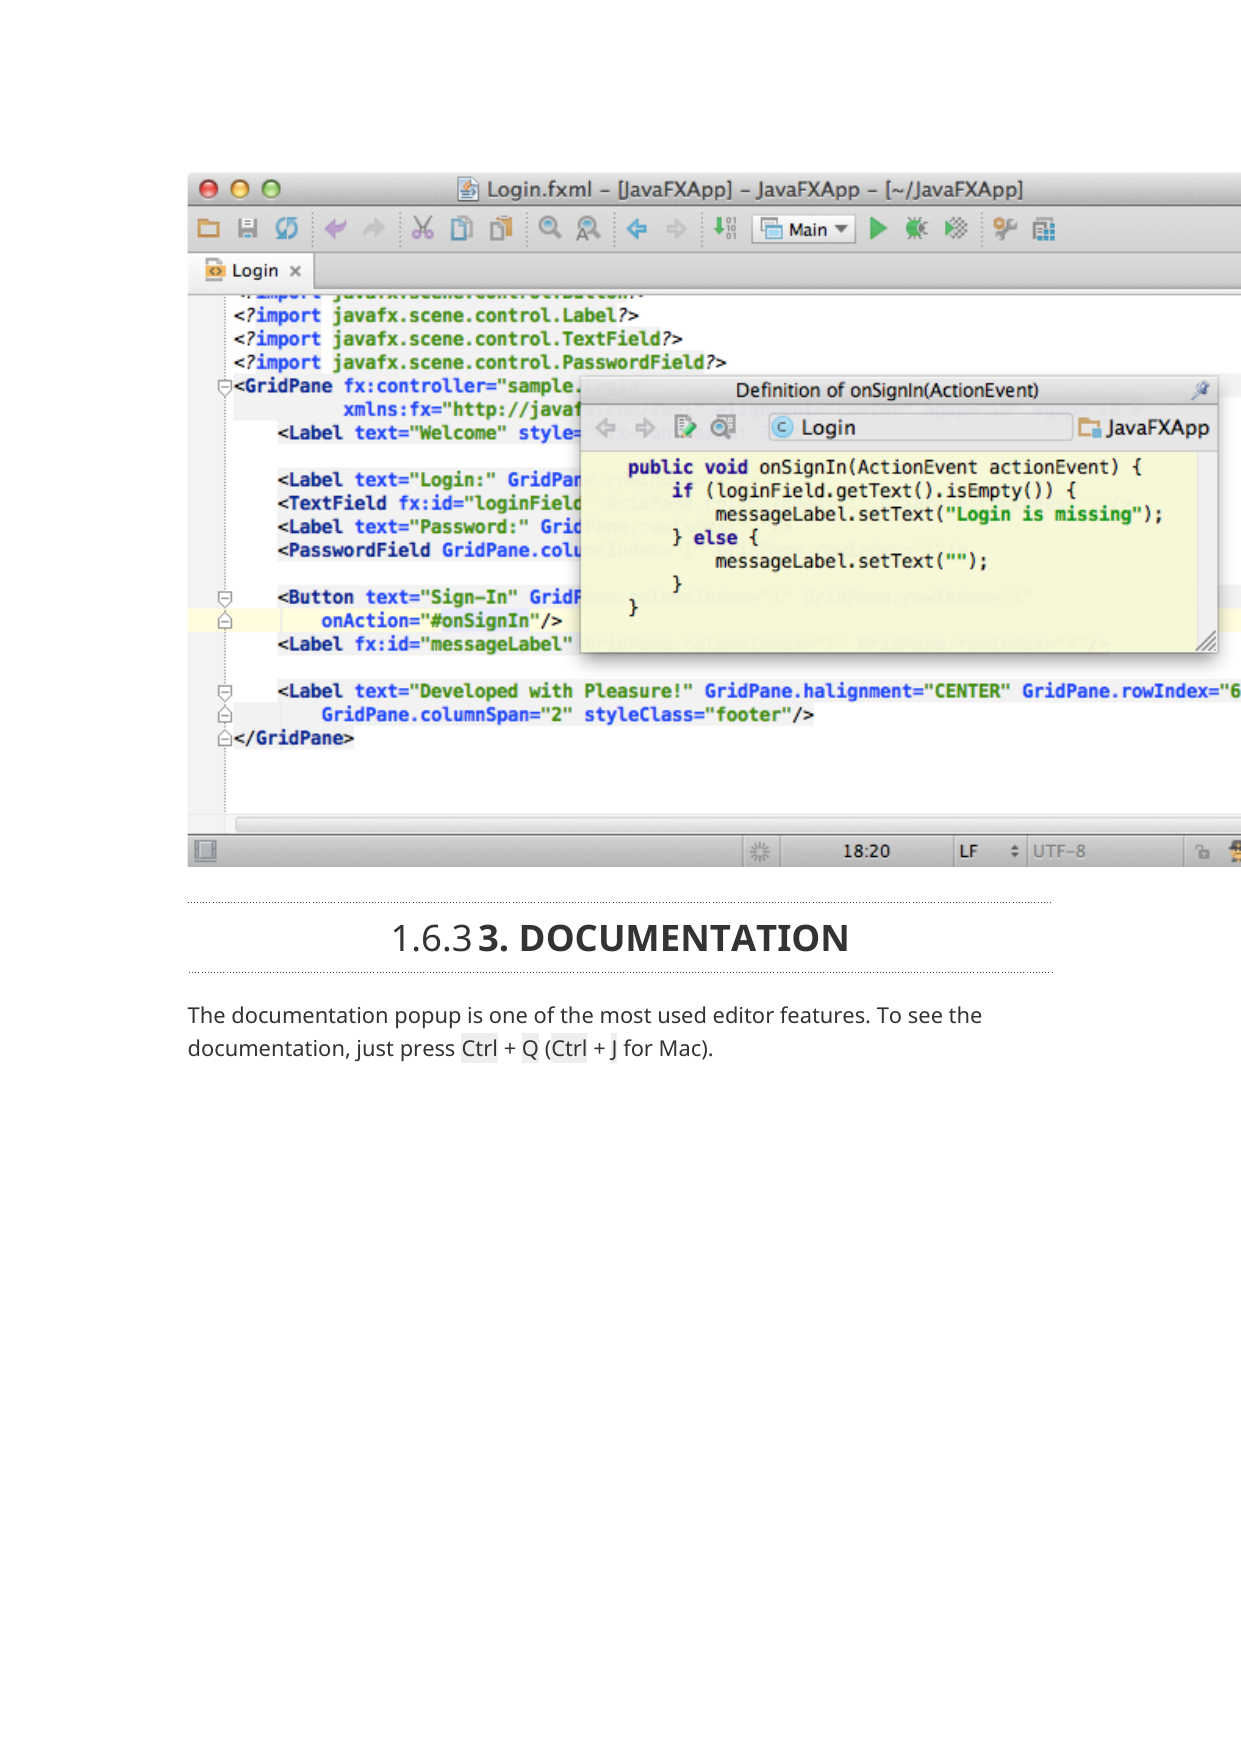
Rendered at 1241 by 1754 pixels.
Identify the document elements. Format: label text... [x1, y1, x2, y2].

subtitle 3. Documentation [187, 902, 1053, 973]
text The documentation popup is one of the most used editor features. To see the documentation, just press Ctrl + Q (Ctrl + J for Mac). [187, 999, 1053, 1064]
picture [187, 172, 1241, 867]
